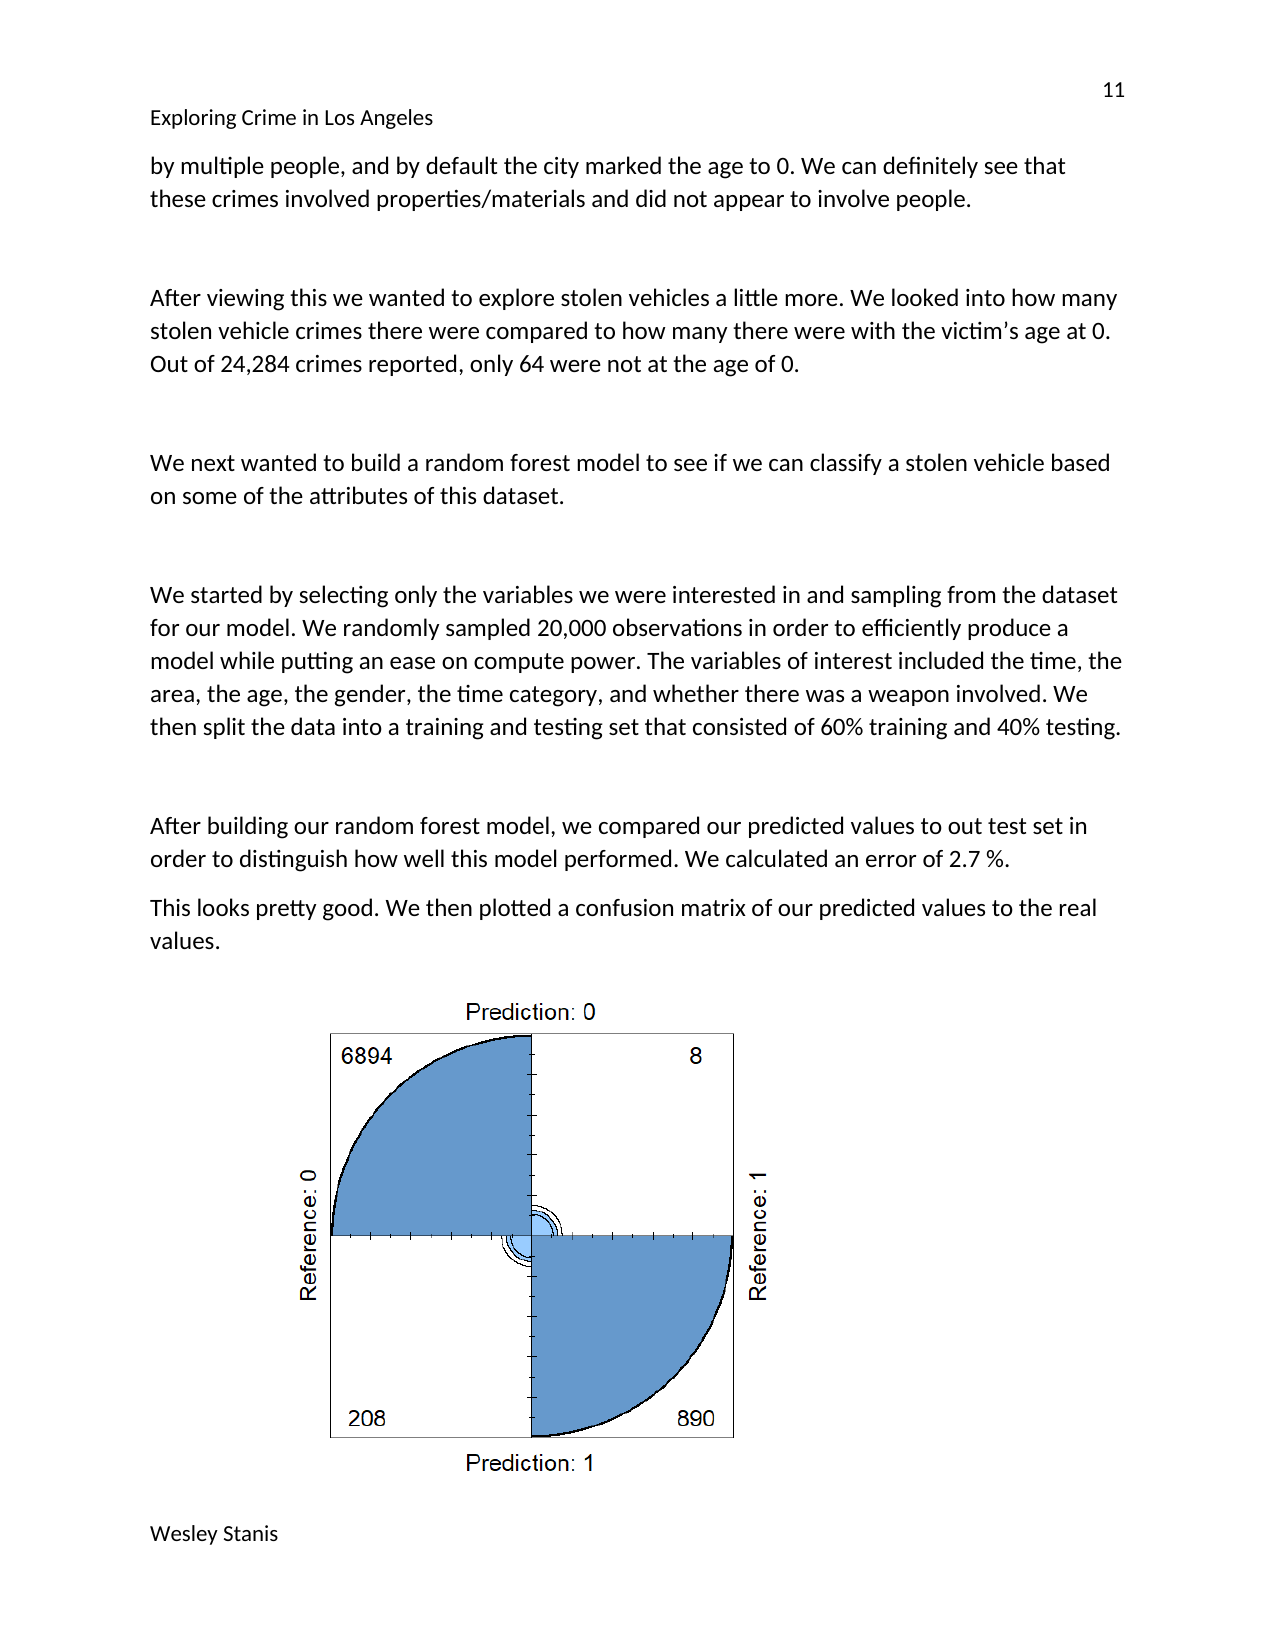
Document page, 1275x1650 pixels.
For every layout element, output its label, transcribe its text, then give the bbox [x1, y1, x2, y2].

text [150, 150, 1125, 213]
text After viewing this we wanted to explore stolen vehicles a little more. We looked into how many stolen vehicle crimes there were compared to how many there were with the victim’s age at 0. Out of 24,284 crimes reported, only 64 were not at the age of 0. [150, 282, 1125, 378]
text We started by selecting only the variables we were interested in and sampling from the dataset for our model. We randomly sampled 20,000 observations in order to efficiently produce a model while putting an ease on compute power. The variables of interest included the time, the area, the age, the gender, the time category, and whether there was a weapon involved. We then split the data into a training and testing set that consisted of 60% training and 40% testing. [150, 579, 1125, 741]
text We next wanted to build a random forest model to see if we can classify a stolen vehicle based on some of the attributes of this dataset. [150, 447, 1125, 511]
picture [150, 975, 913, 1497]
text This looks pretty good. We then plotted a confusion matrix of our predicted values to the real values. [150, 892, 1125, 956]
text After building our random forest model, we compared our predicted values to out test set in order to distinguish how well this model performed. We calculated an error of 2.7 %. [150, 810, 1125, 873]
